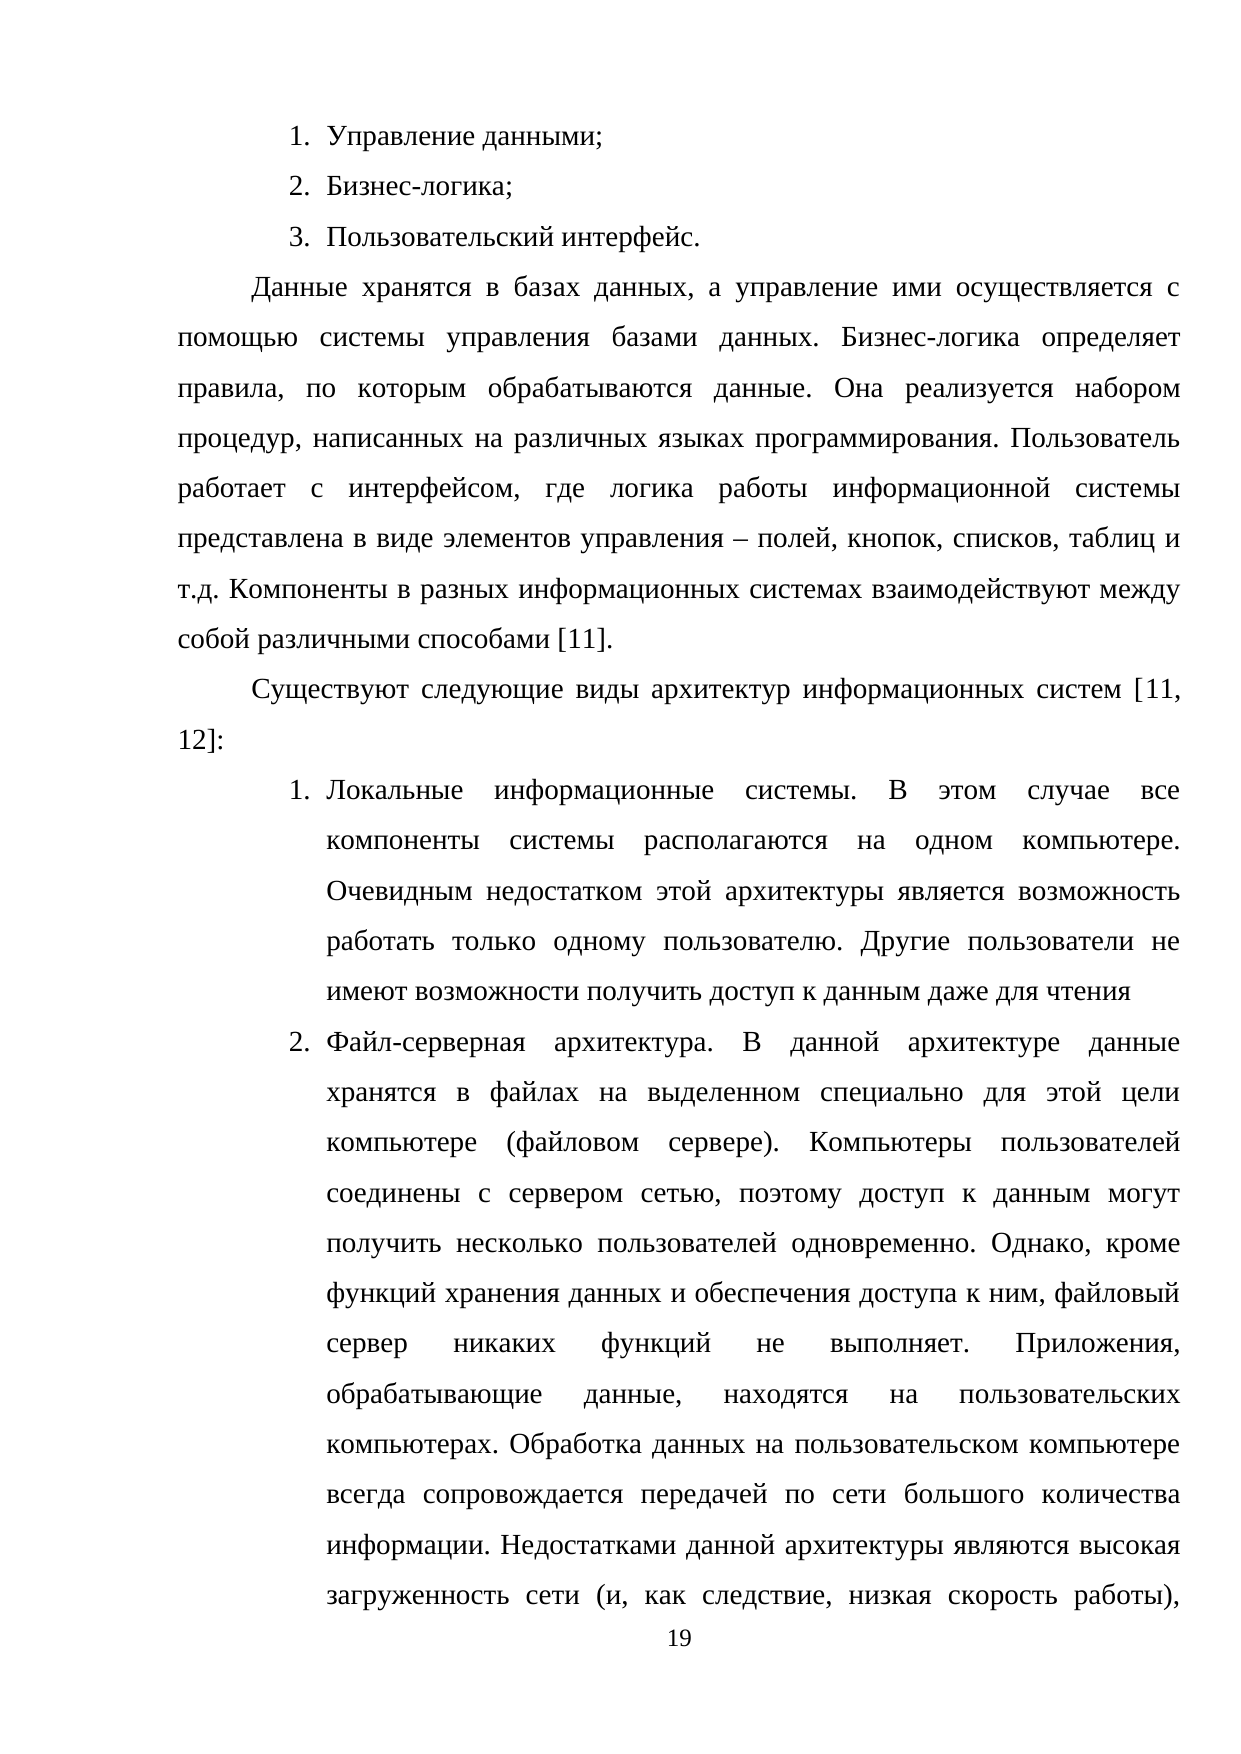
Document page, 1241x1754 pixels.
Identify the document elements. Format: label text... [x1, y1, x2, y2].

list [288, 1024, 1181, 1611]
text Существуют следующие виды архитектур информационных систем [11, 12]: [177, 672, 1181, 755]
list Локальные информационные системы. В этом случае все компоненты системы располагаются на одном компьютере. Очевидным недостатком этой архитектуры является возможность работать только одному пользователю. Другие пользователи не имеют возможности получить доступ к данным даже для чтения [288, 772, 1181, 1007]
text Данные хранятся в базах данных, а управление ими осуществляется с помощью системы управления базами данных. Бизнес-логика определяет правила, по которым обрабатываются данные. Она реализуется набором процедур, написанных на различных языках программирования. Пользователь работает с интерфейсом, где логика работы информационной системы представлена в виде элементов управления – полей, кнопок, списков, таблиц и т.д. Компоненты в разных информационных системах взаимодействуют между собой различными способами [11]. [177, 269, 1181, 655]
list Управление данными; [288, 118, 1181, 152]
list Пользовательский интерфейс. [288, 219, 1181, 252]
list Бизнес-логика; [288, 168, 1181, 202]
